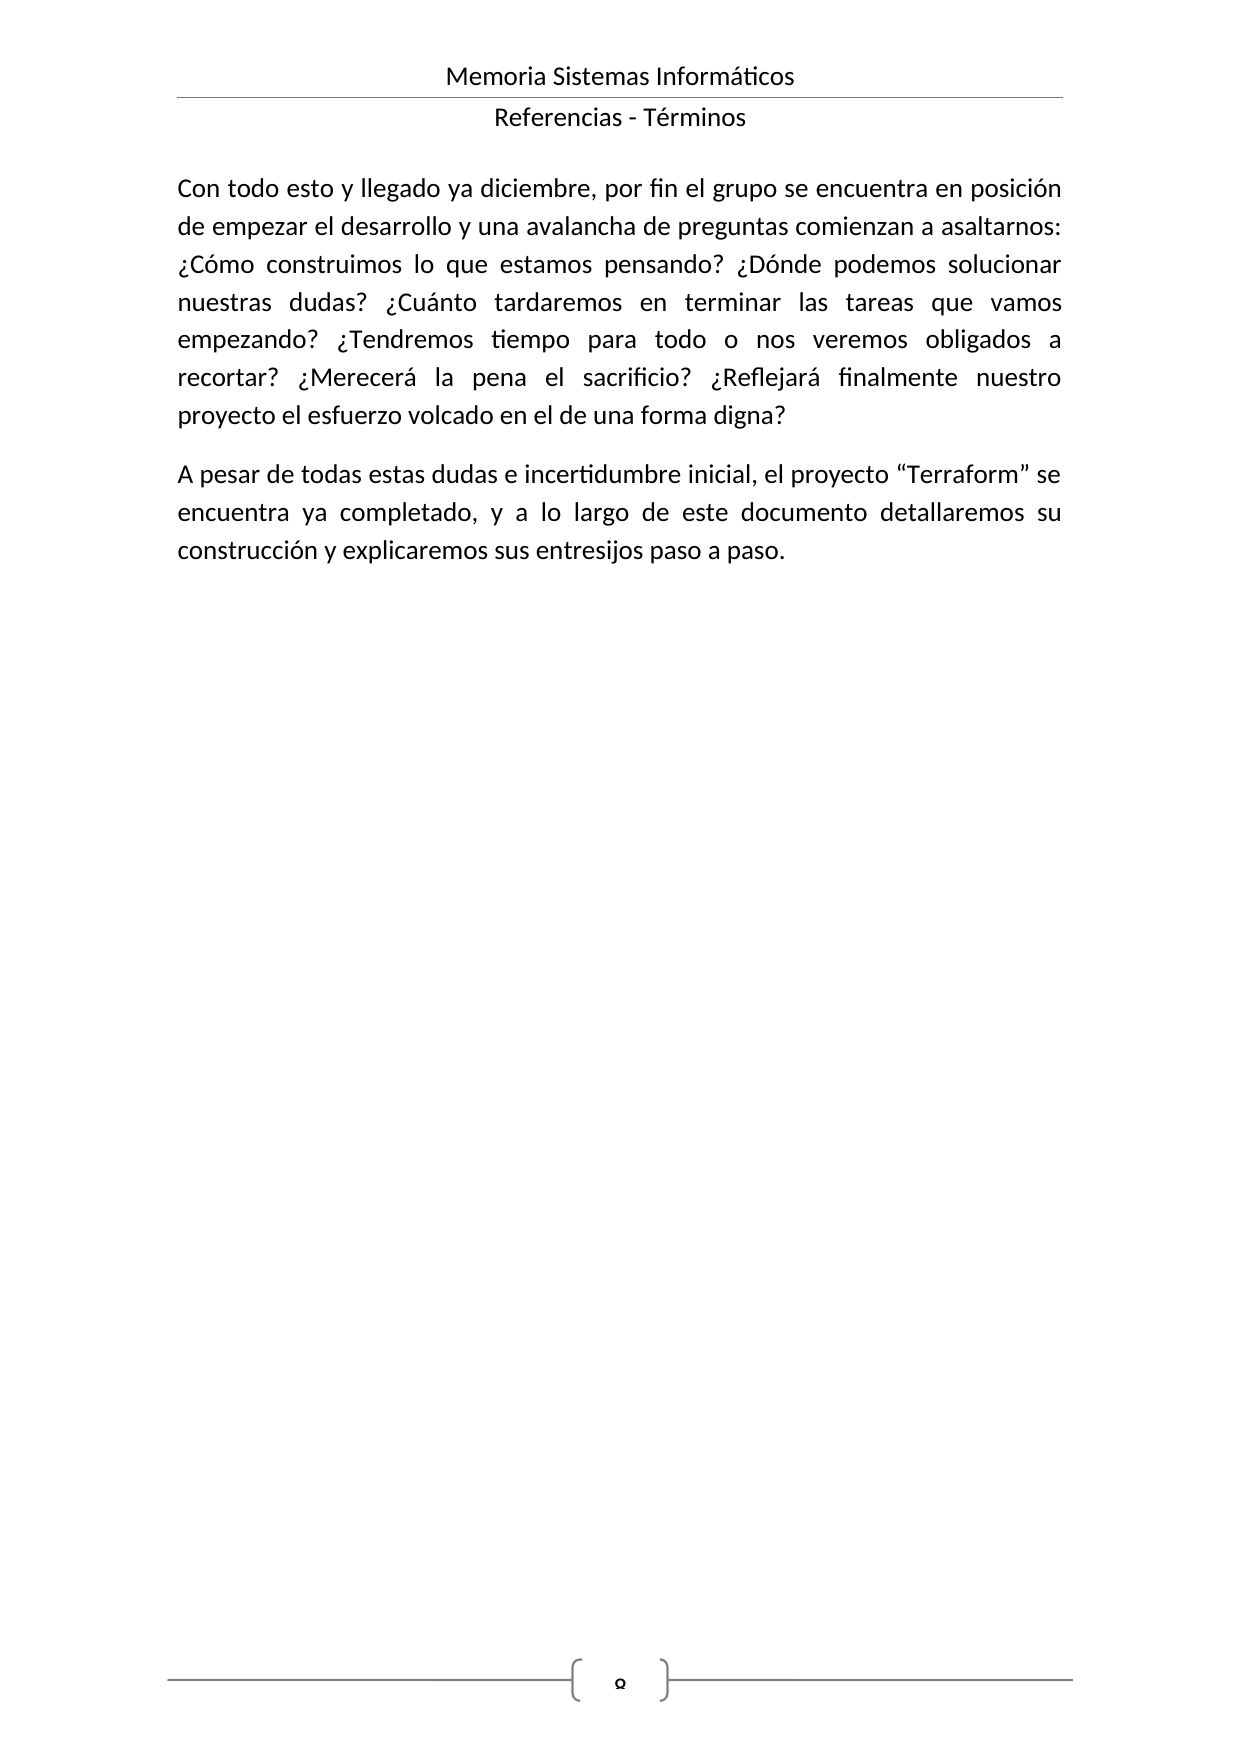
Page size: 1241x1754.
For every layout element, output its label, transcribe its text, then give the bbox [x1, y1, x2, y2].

text Con todo esto y llegado ya diciembre, por fin el grupo se encuentra en posición de empezar el desarrollo y una avalancha de preguntas comienzan a asaltarnos: ¿Cómo construimos lo que estamos pensando? ¿Dónde podemos solucionar nuestras dudas? ¿Cuánto tardaremos en terminar las tareas que vamos empezando? ¿Tendremos tiempo para todo o nos veremos obligados a recortar? ¿Merecerá la pena el sacrificio? ¿Reflejará finalmente nuestro proyecto el esfuerzo volcado en el de una forma digna? [177, 171, 1063, 432]
text A pesar de todas estas dudas e incertidumbre inicial, el proyecto “Terraform” se encuentra ya completado, y a lo largo de este documento detallaremos su construcción y explicaremos sus entresijos paso a paso. [177, 457, 1063, 566]
